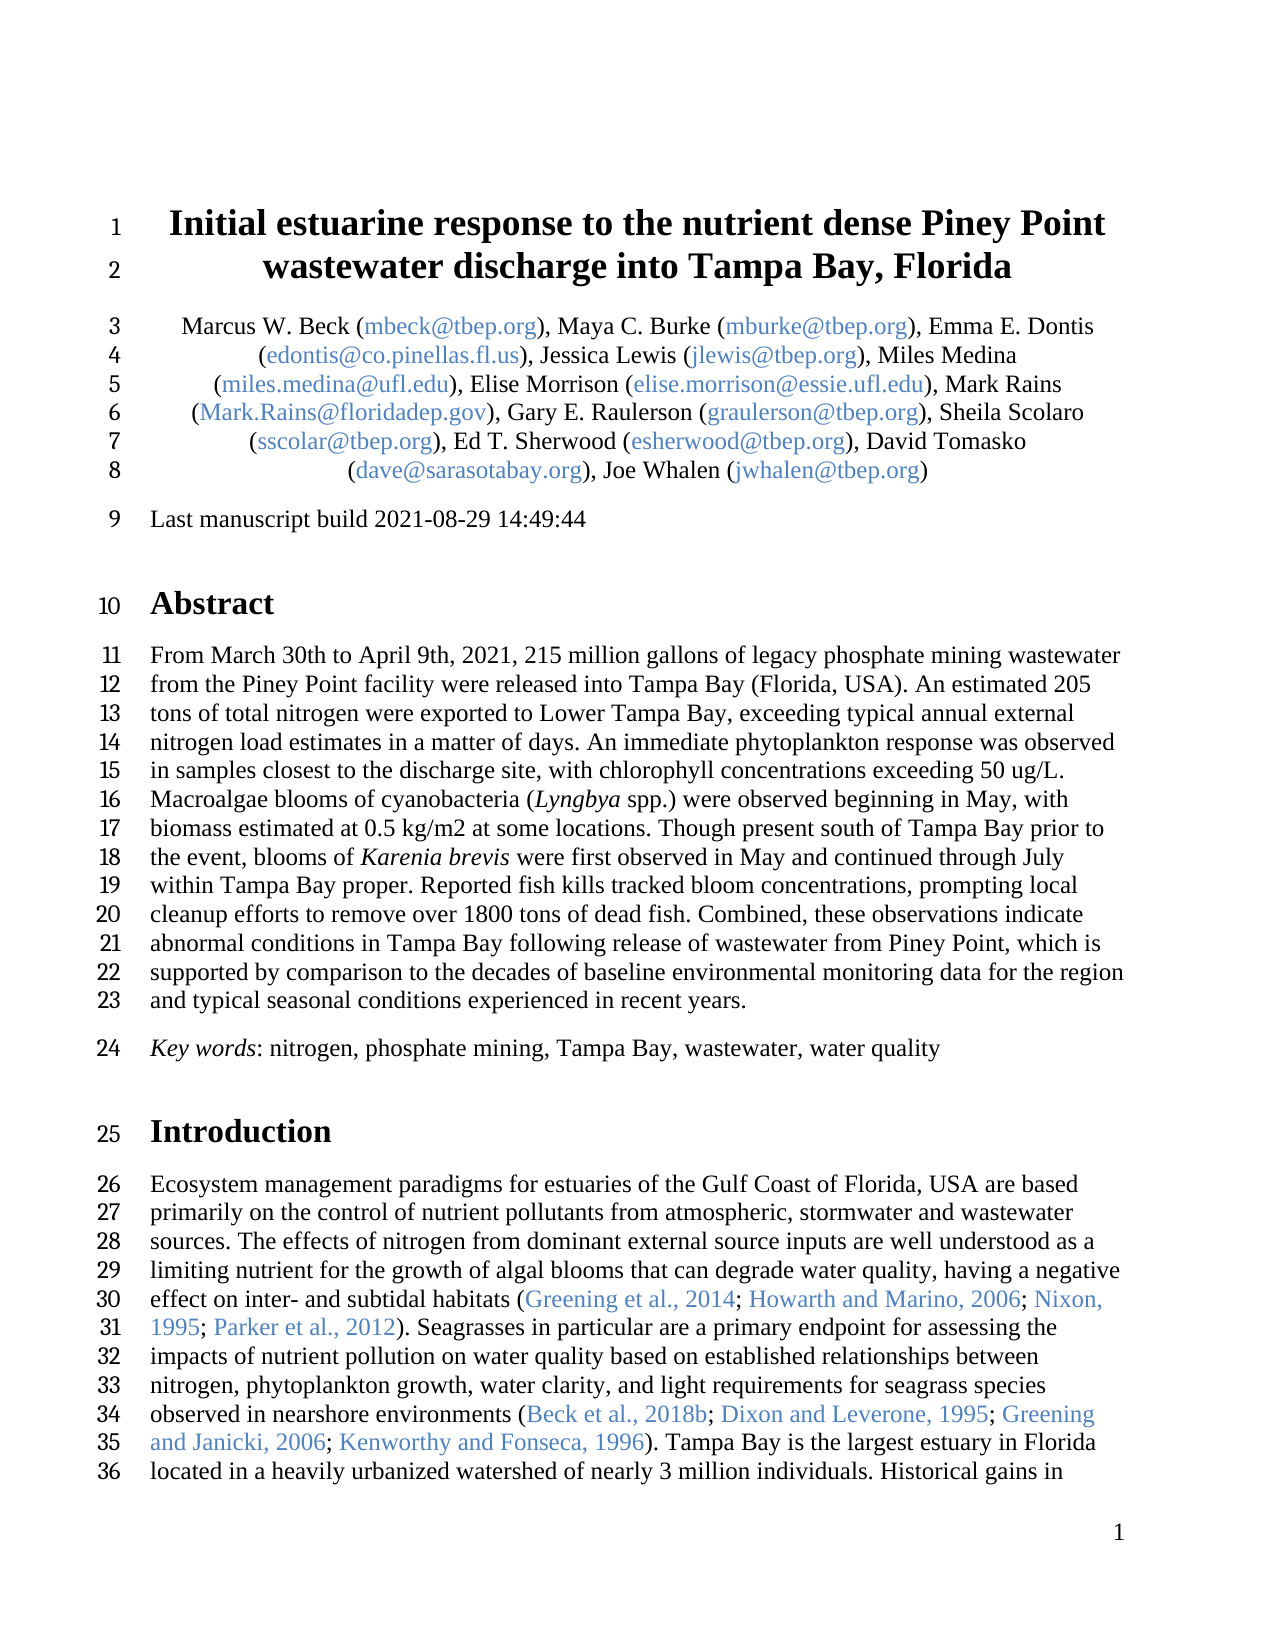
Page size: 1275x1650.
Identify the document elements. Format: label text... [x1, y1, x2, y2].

subtitle Abstract [150, 583, 1125, 622]
text Last manuscript build 2021-08-29 14:49:44 [150, 504, 1125, 533]
text Key words: nitrogen, phosphate mining, Tampa Bay, wastewater, water quality [150, 1033, 1125, 1062]
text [150, 1169, 1125, 1485]
text From March 30th to April 9th, 2021, 215 million gallons of legacy phosphate mining wastewater from the Piney Point facility were released into Tampa Bay (Florida, USA). An estimated 205 tons of total nitrogen were exported to Lower Tampa Bay, exceeding typical annual external nitrogen load estimates in a matter of days. An immediate phytoplankton response was observed in samples closest to the discharge site, with chlorophyll concentrations exceeding 50 ug/L. Macroalgae blooms of cyanobacteria (Lyngbya spp.) were observed beginning in May, with biomass estimated at 0.5 kg/m2 at some locations. Though present south of Tampa Bay prior to the event, blooms of Karenia brevis were first observed in May and continued through July within Tampa Bay proper. Reported fish kills tracked bloom concentrations, prompting local cleanup efforts to remove over 1800 tons of dead fish. Combined, these observations indicate abnormal conditions in Tampa Bay following release of wastewater from Piney Point, which is supported by comparison to the decades of baseline environmental monitoring data for the region and typical seasonal conditions experienced in recent years. [150, 640, 1125, 1014]
subtitle Introduction [150, 1112, 1125, 1150]
title Initial estuarine response to the nutrient dense Piney Point wastewater discharge into Tampa Bay, Florida [150, 200, 1125, 286]
text Marcus W. Beck (mbeck@tbep.org), Maya C. Burke (mburke@tbep.org), Emma E. Dontis (edontis@co.pinellas.fl.us), Jessica Lewis (jlewis@tbep.org), Miles Medina (miles.medina@ufl.edu), Elise Morrison (elise.morrison@essie.ufl.edu), Mark Rains (Mark.Rains@floridadep.gov), Gary E. Raulerson (graulerson@tbep.org), Sheila Scolaro (sscolar@tbep.org), Ed T. Sherwood (esherwood@tbep.org), David Tomasko (dave@sarasotabay.org), Joe Whalen (jwhalen@tbep.org) [150, 311, 1125, 484]
